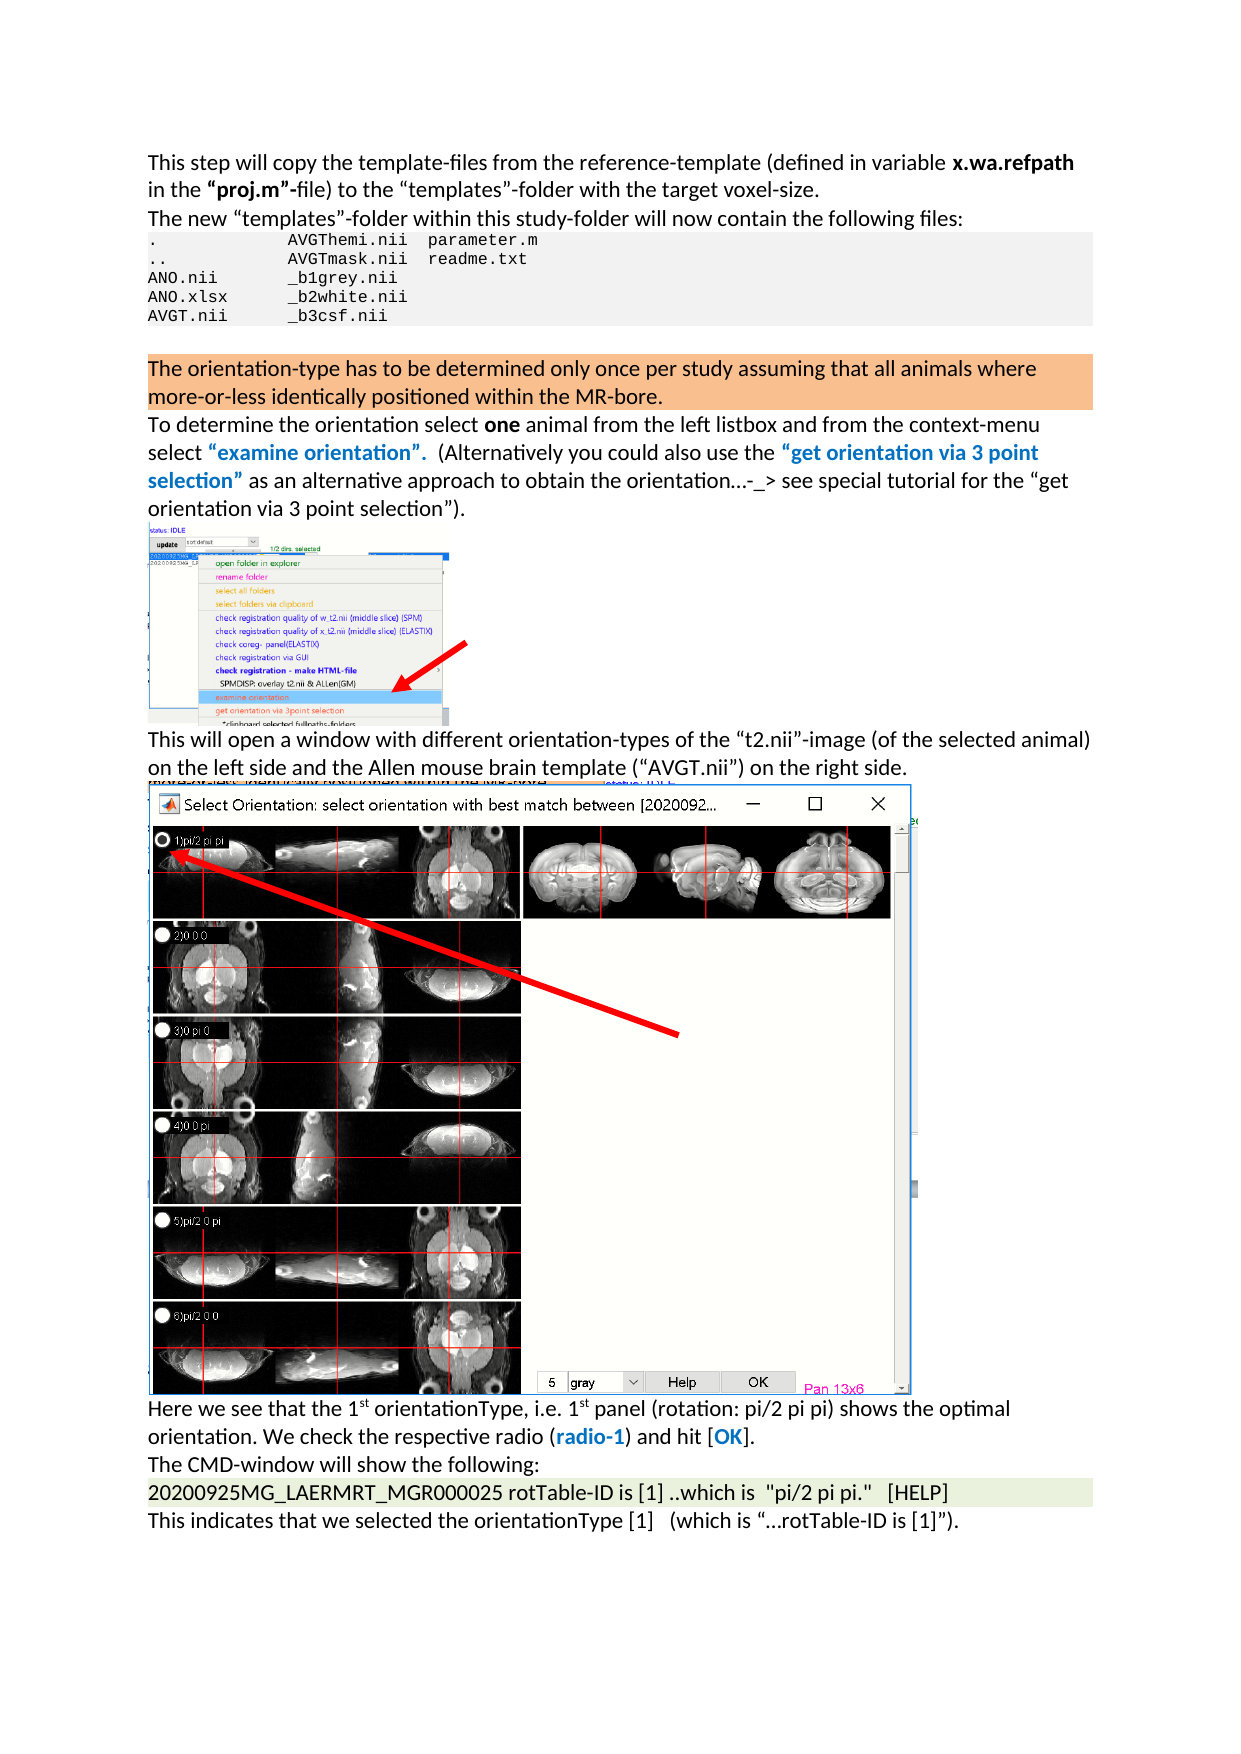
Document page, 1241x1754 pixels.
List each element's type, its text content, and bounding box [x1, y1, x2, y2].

text This step will copy the template-files from the reference-template (defined in variable x.wa.refpath in the “proj.m”-file) to the “templates”-folder with the target voxel-size. [148, 148, 1093, 204]
text 20200925MG_LAERMRT_MGR000025 rotTable-ID is [1] ..which is "pi/2 pi pi." [HELP] [148, 1478, 1093, 1507]
text This will open a window with different orientation-types of the “t2.nii”-image (of the selected animal) on the left side and the Allen mouse brain template (“AVGT.nii”) on the right side. [148, 725, 1093, 781]
picture [147, 781, 918, 1395]
text The orientation-type has to be determined only once per study assuming that all animals where more-or-less identically positioned within the MR-bore. [148, 354, 1093, 410]
picture [147, 522, 450, 726]
text ANO.nii _b1grey.nii [148, 269, 1093, 288]
text This indicates that we selected the orientationType [1] (which is “…rotTable-ID is [1]”). [148, 1507, 1093, 1534]
text The new “templates”-folder within this study-folder will now contain the following files: [148, 204, 1093, 232]
text AVGT.nii _b3csf.nii [148, 307, 1093, 326]
text . AVGThemi.nii parameter.m [148, 232, 1093, 251]
text Here we see that the 1st orientationType, i.e. 1st panel (rotation: pi/2 pi pi) shows the optimal orientation. We check the respective radio (radio-1) and hit [OK]. [148, 1394, 1093, 1451]
text To determine the orientation select one animal from the left listbox and from the context-menu select “examine orientation”. (Alternatively you could also use the “get orientation via 3 point selection” as an alternative approach to obtain the orientation…-_> see special tutorial for the “get orientation via 3 point selection”). [148, 410, 1093, 522]
text ANO.xlsx _b2white.nii [148, 288, 1093, 307]
text The CMD-window will show the following: [148, 1451, 1093, 1478]
text .. AVGTmask.nii readme.txt [148, 251, 1093, 269]
